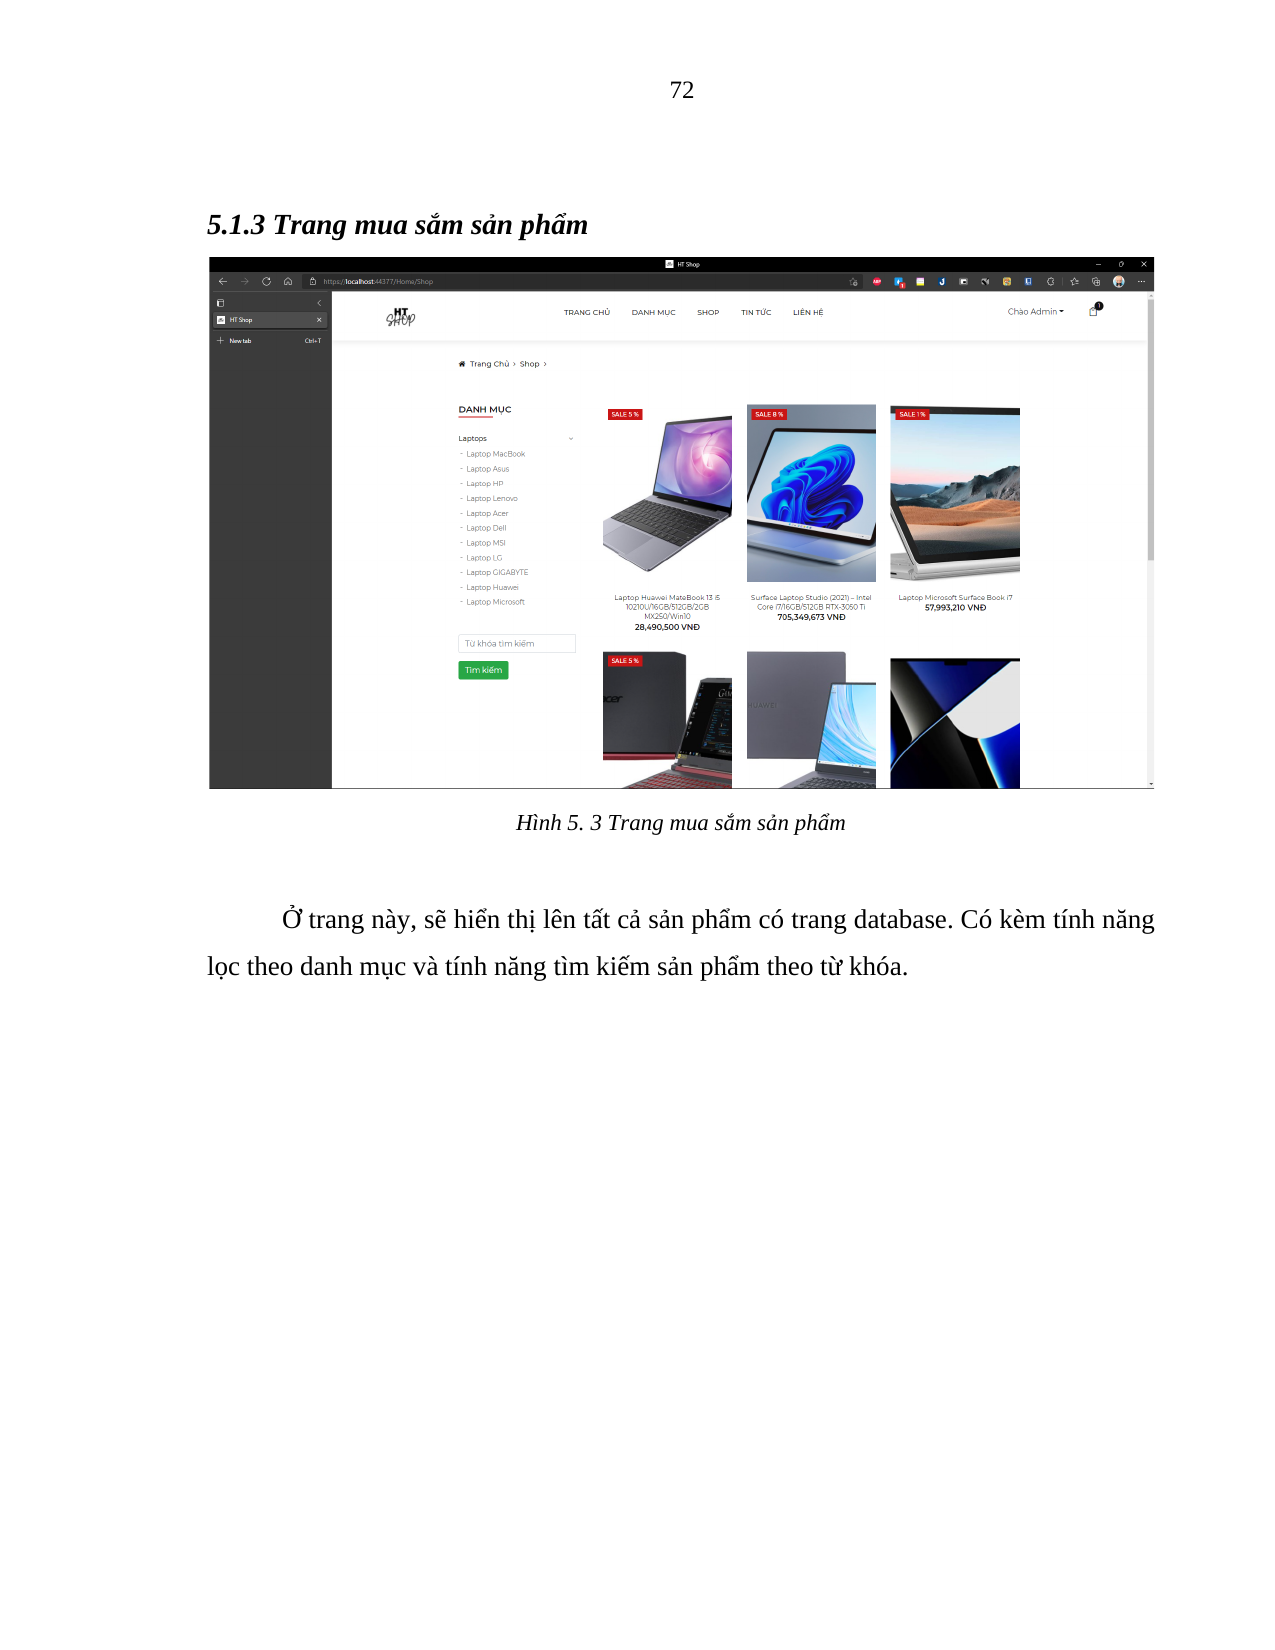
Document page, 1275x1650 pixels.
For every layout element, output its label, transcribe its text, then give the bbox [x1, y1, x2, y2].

text Ở trang này, sẽ hiển thị lên tất cả sản phẩm có trang database. Có kèm tính năng lọc theo danh mục và tính năng tìm kiếm sản phẩm theo từ khóa. [207, 903, 1157, 981]
text Hình 5. 3 Trang mua sắm sản phẩm [207, 809, 1157, 836]
list Trang mua sắm sản phẩm [207, 207, 1157, 240]
picture [209, 257, 1155, 789]
